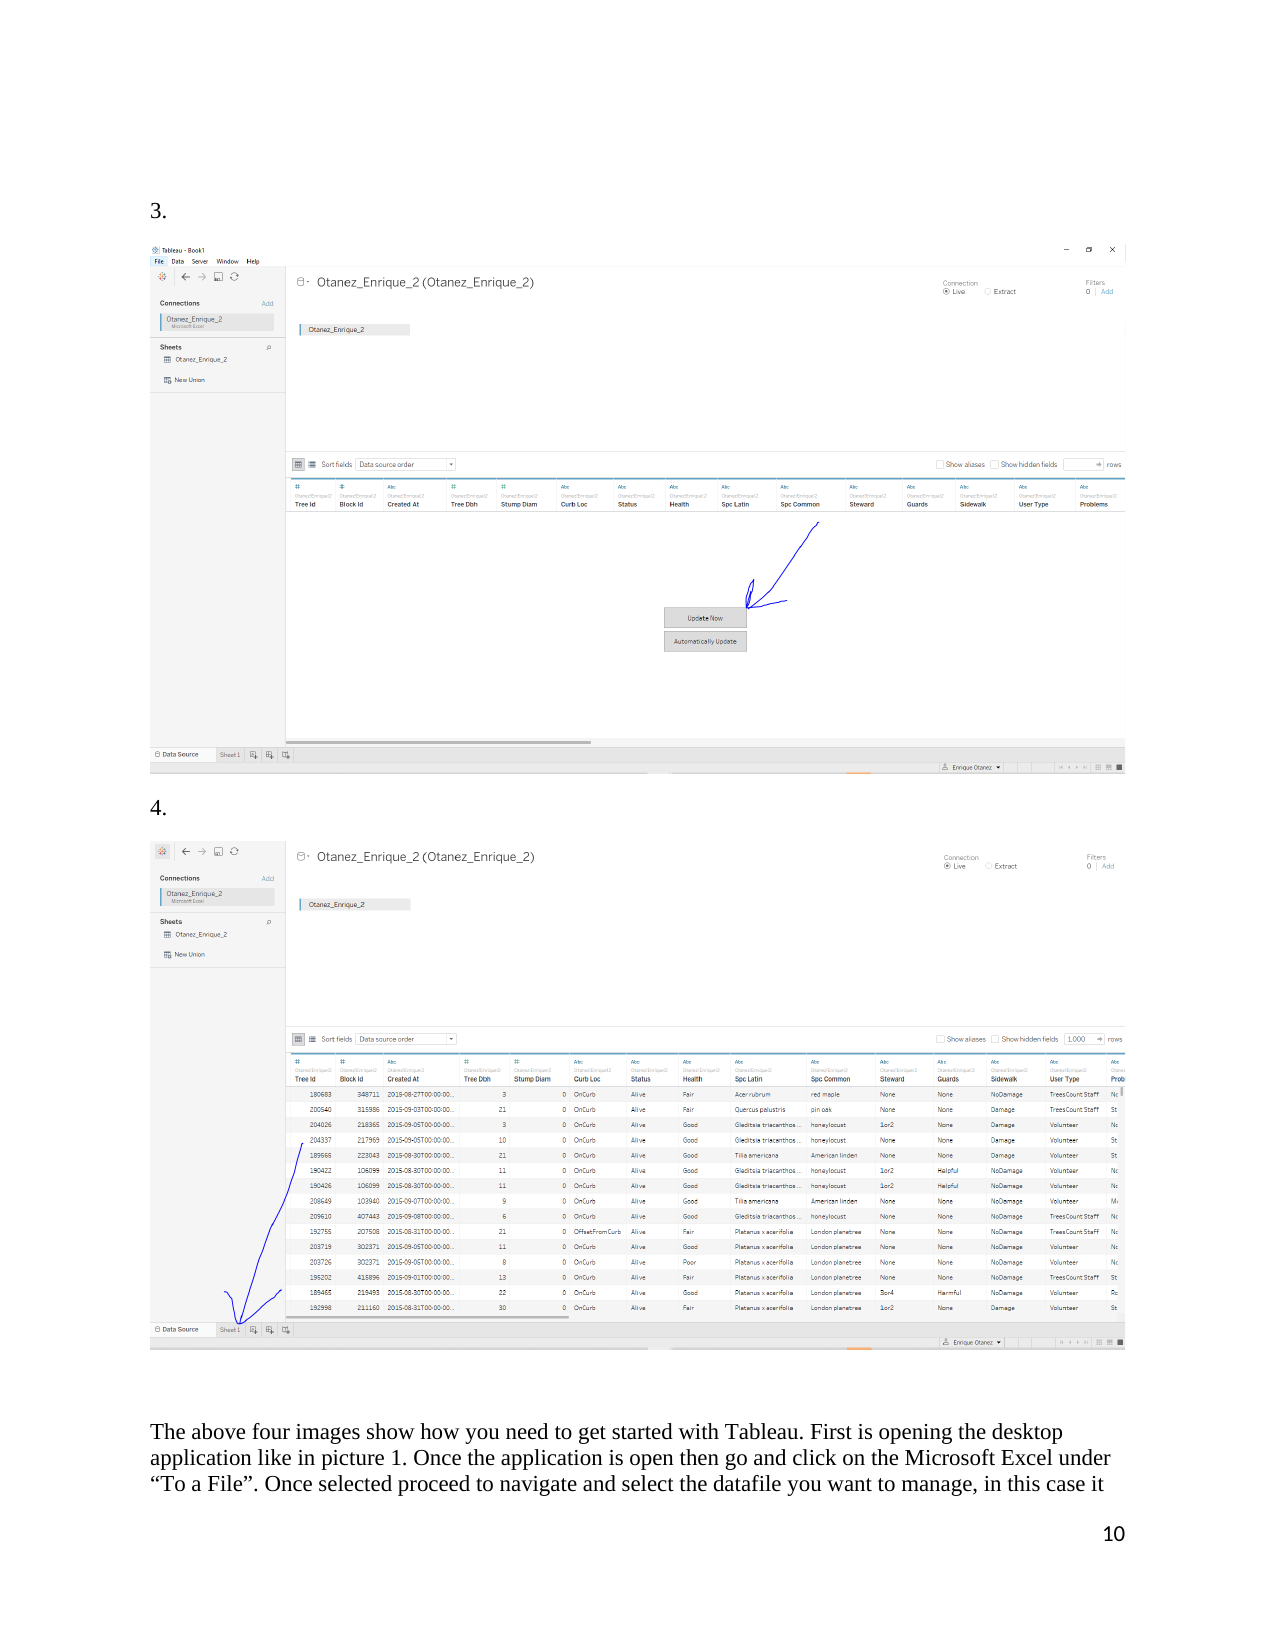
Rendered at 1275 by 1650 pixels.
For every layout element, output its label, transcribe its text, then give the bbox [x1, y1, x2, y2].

text 3. [150, 197, 1125, 223]
text 4. [150, 794, 1125, 821]
picture [150, 244, 1125, 774]
picture [150, 841, 1125, 1350]
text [150, 1418, 1125, 1497]
